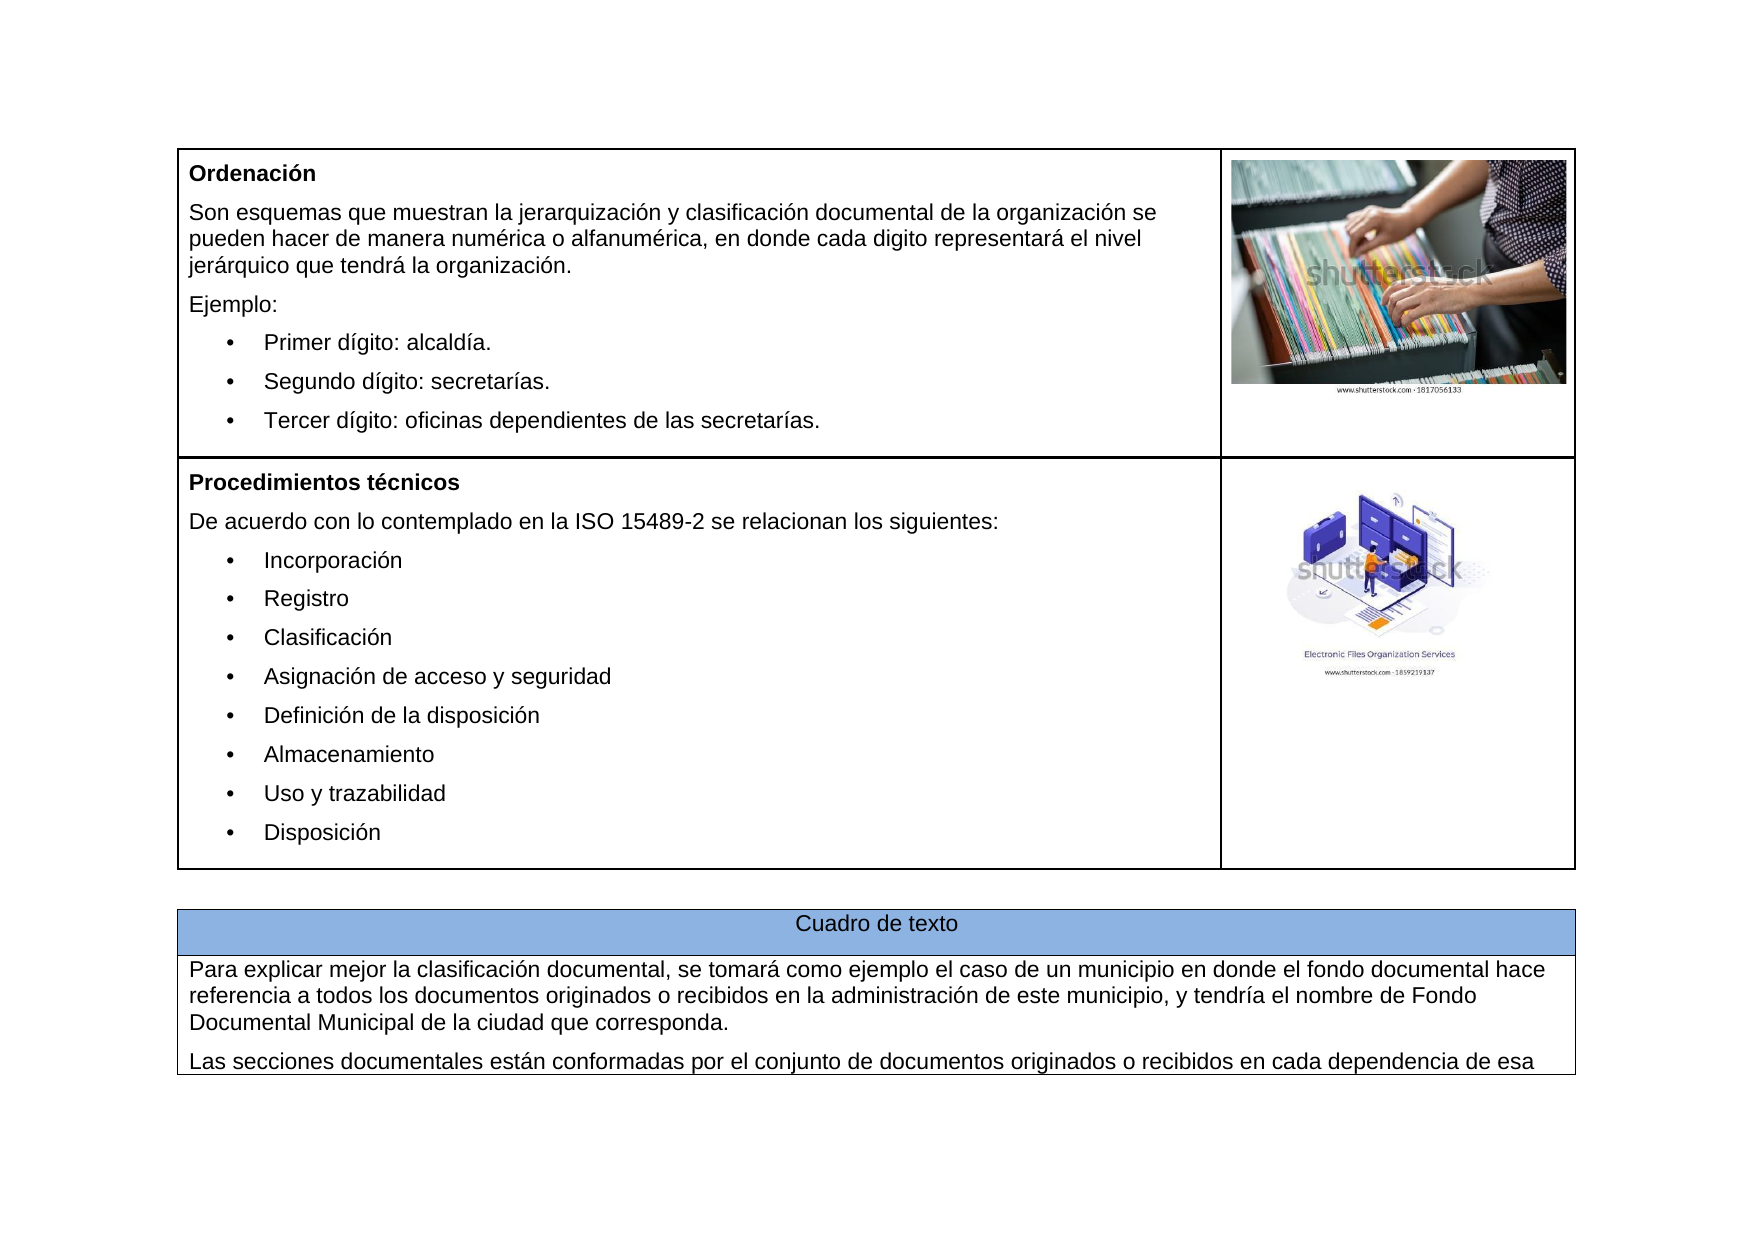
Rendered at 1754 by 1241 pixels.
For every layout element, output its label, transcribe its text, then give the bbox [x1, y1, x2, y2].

table_cell Ordenación Son esquemas que muestran la jerarquización y clasificación documental de la organización se pueden hacer de manera numérica o alfanumérica, en donde cada digito representará el nivel jerárquico que tendrá la organización. Ejemplo: Primer dígito: alcaldía. Segundo dígito: secretarías. Tercer dígito: oficinas dependientes de las secretarías. [179, 150, 1220, 456]
table_cell Procedimientos técnicos De acuerdo con lo contemplado en la ISO 15489-2 se relacionan los siguientes: Incorporación Registro Clasificación Asignación de acceso y seguridad Definición de la disposición Almacenamiento Uso y trazabilidad Disposición [179, 459, 1220, 868]
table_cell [178, 956, 1575, 1074]
picture [1231, 160, 1567, 395]
table_header Cuadro de texto [178, 910, 1575, 955]
table_cell [1222, 150, 1574, 456]
picture [1231, 468, 1528, 677]
table_cell [1222, 459, 1574, 868]
